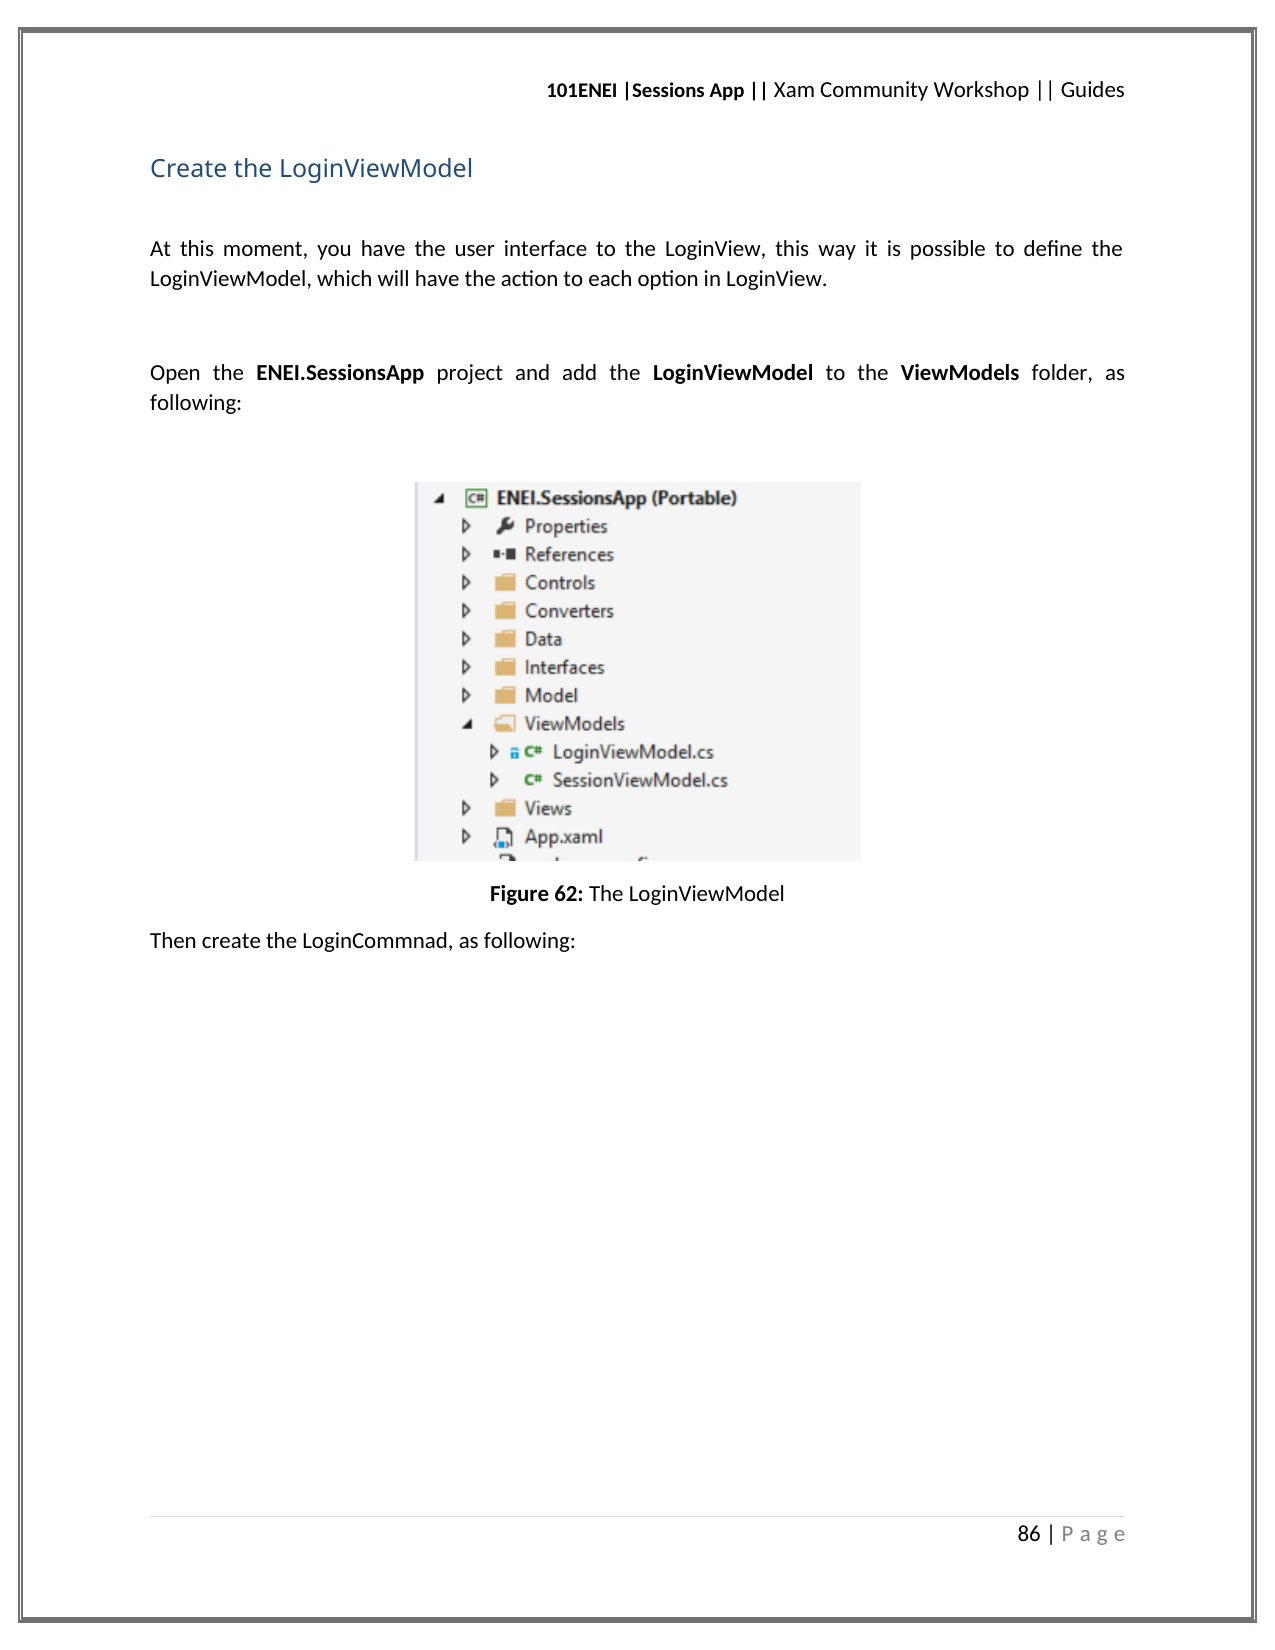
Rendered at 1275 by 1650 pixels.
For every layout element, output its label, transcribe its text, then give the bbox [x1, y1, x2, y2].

text Then create the LoginCommnad, as following: [150, 926, 1125, 954]
text Open the ENEI.SessionsApp project and add the LoginViewModel to the ViewModels folder, as following: [150, 358, 1125, 416]
picture [414, 482, 861, 861]
text At this moment, you have the user interface to the LoginView, this way it is possible to define the LoginViewModel, which will have the action to each option in LoginView. [150, 234, 1125, 292]
subtitle Create the LoginViewModel [150, 150, 1125, 184]
text Figure 62: The LoginViewModel [150, 879, 1125, 907]
